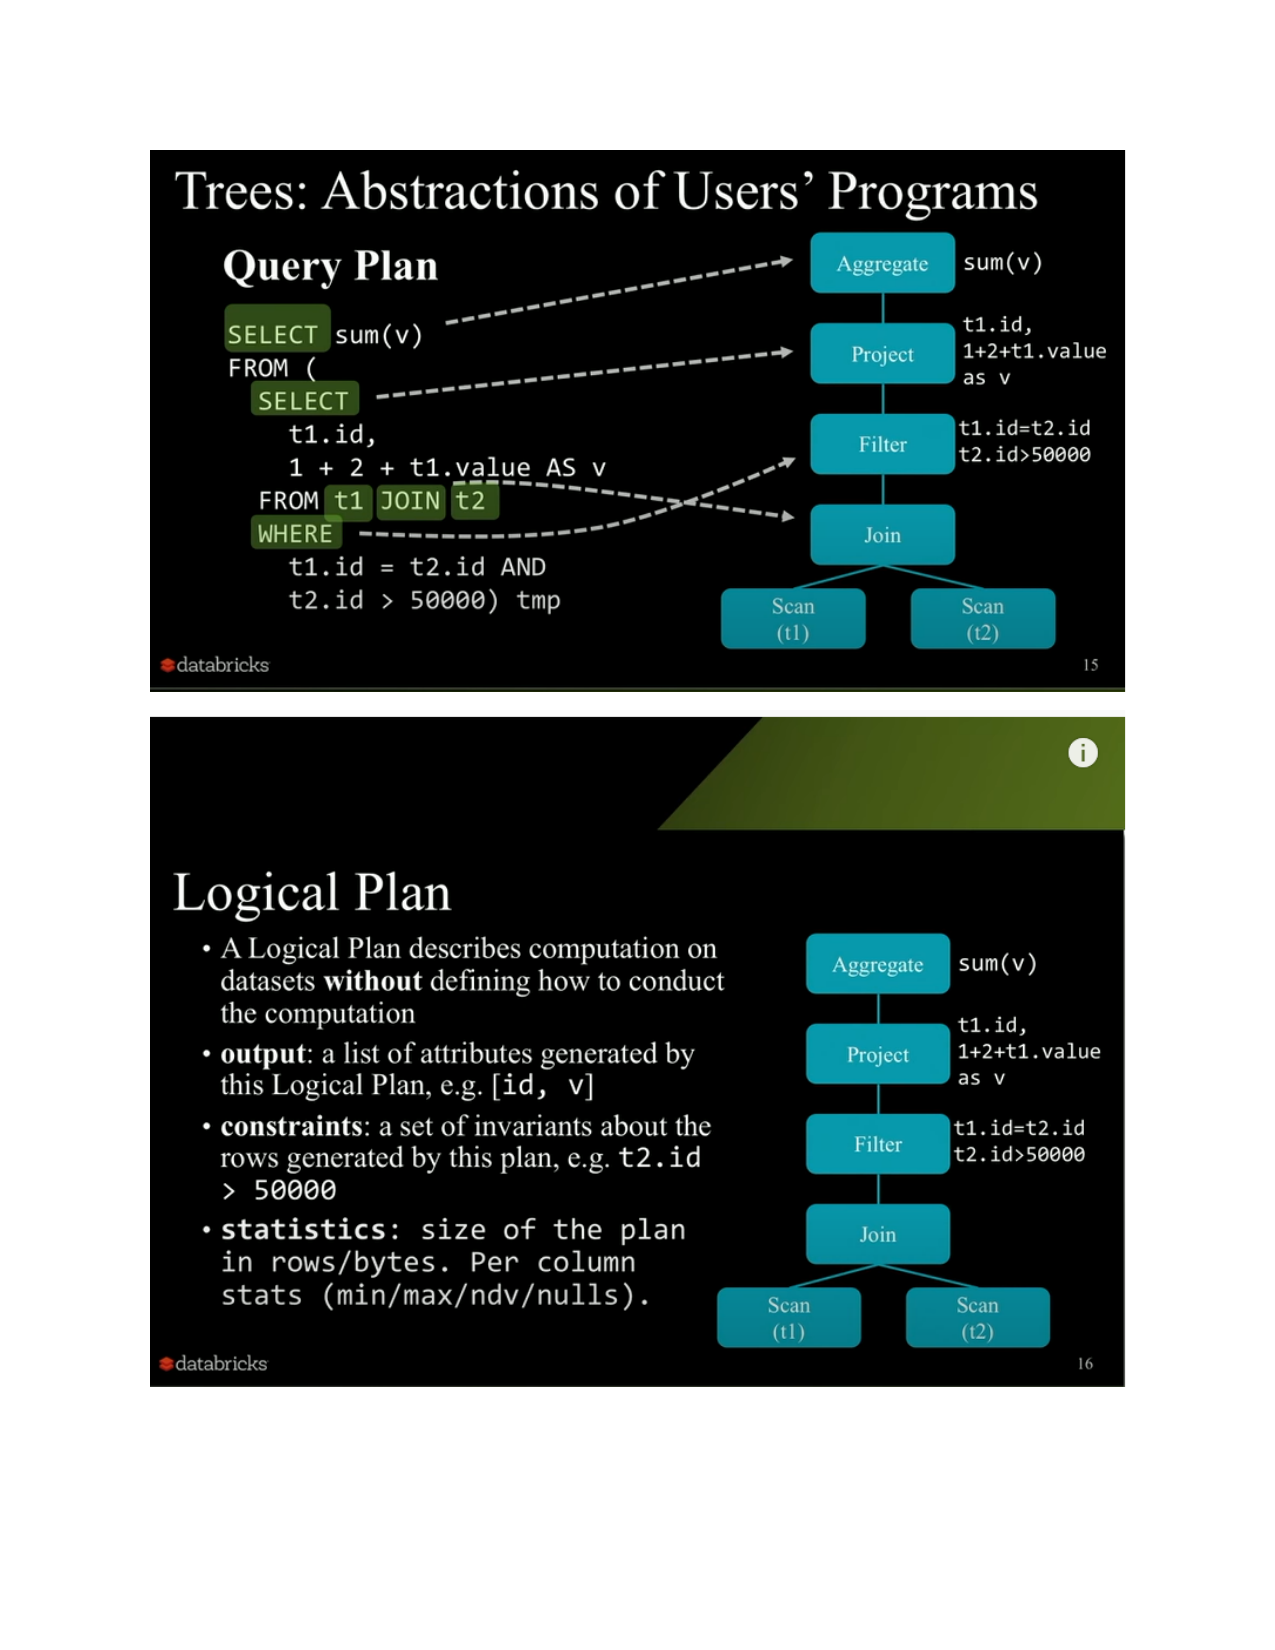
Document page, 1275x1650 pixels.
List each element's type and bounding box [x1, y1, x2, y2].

picture [150, 150, 1125, 692]
picture [150, 710, 1125, 1387]
